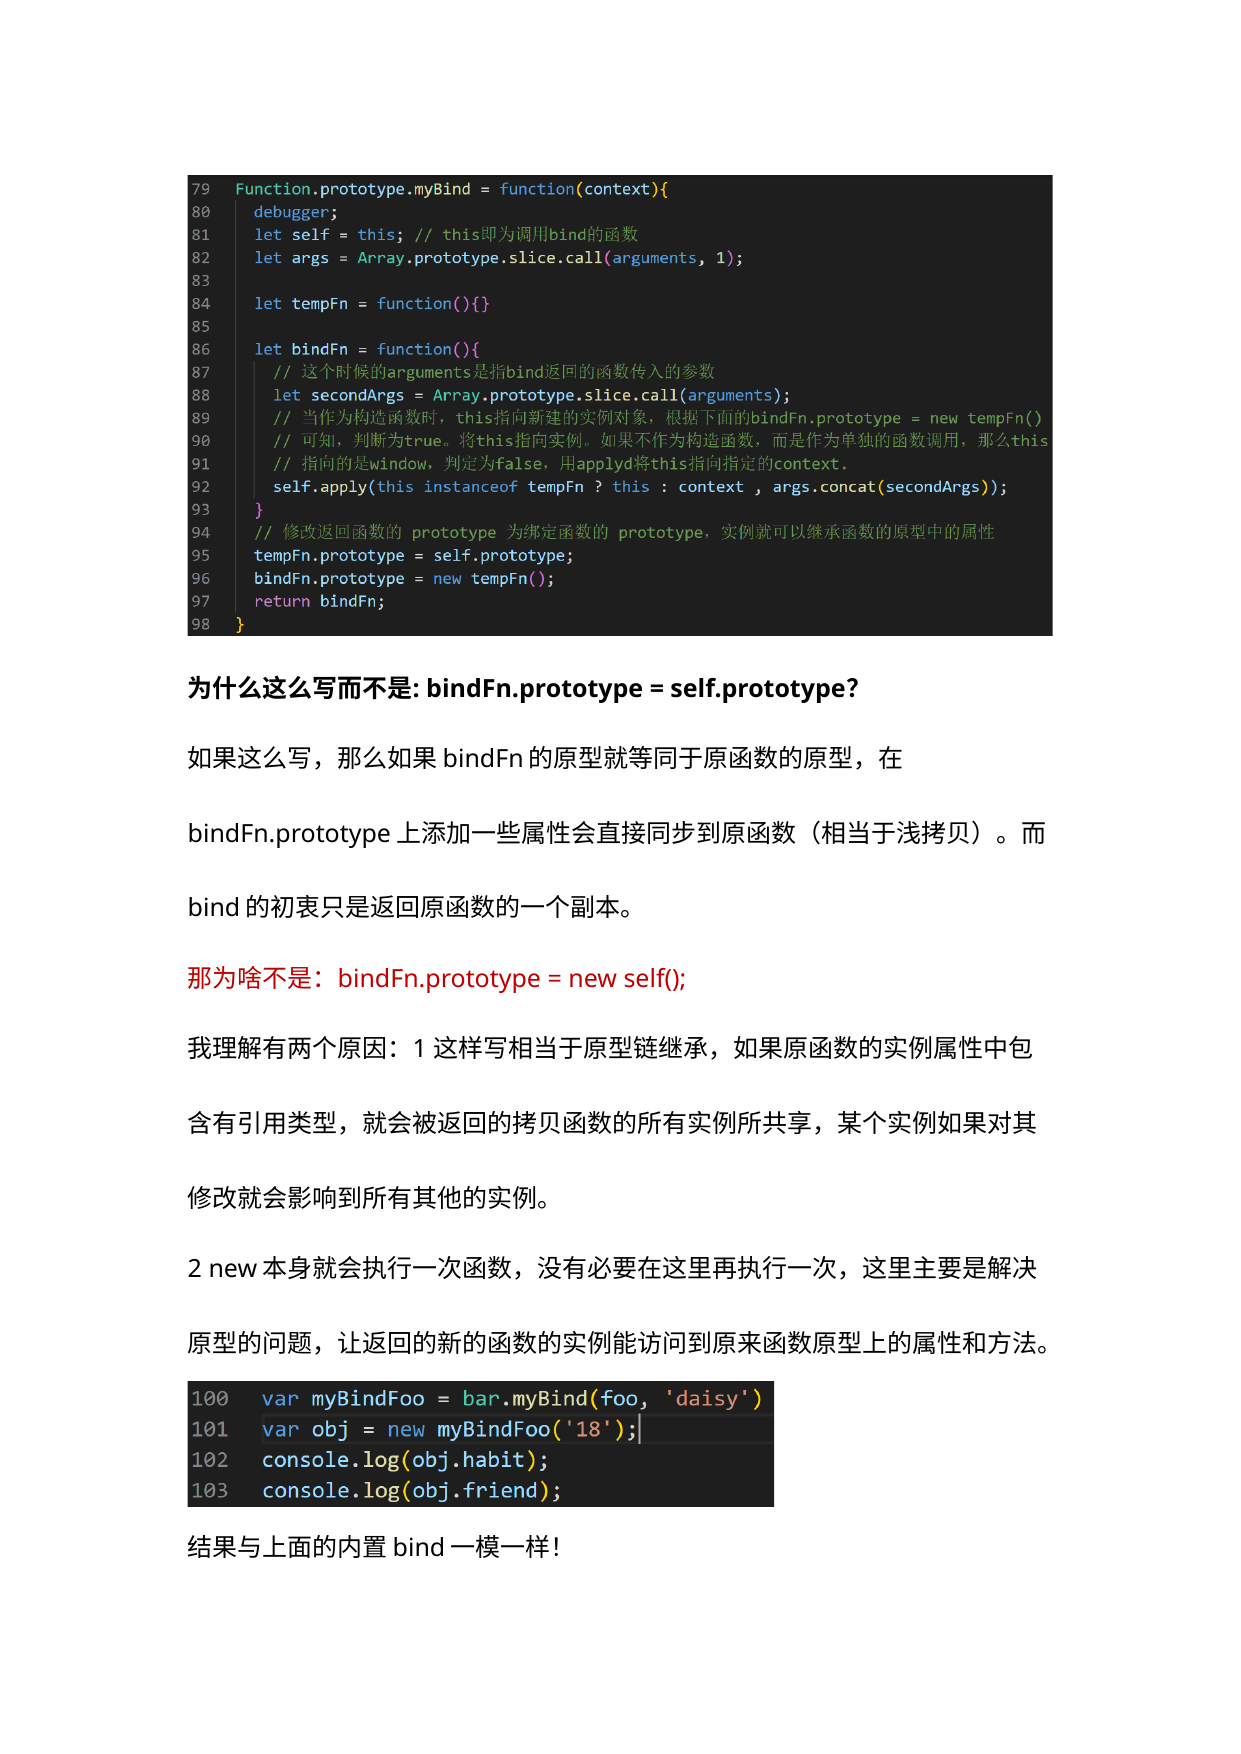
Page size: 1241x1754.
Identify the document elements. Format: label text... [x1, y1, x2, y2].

picture [187, 175, 1053, 636]
text 我理解有两个原因：1 这样写相当于原型链继承，如果原函数的实例属性中包含有引用类型，就会被返回的拷贝函数的所有实例所共享，某个实例如果对其修改就会影响到所有其他的实例。 [187, 1014, 1053, 1229]
text 2 new本身就会执行一次函数，没有必要在这里再执行一次，这里主要是解决原型的问题，让返回的新的函数的实例能访问到原来函数原型上的属性和方法。 [187, 1234, 1053, 1374]
text 如果这么写，那么如果bindFn的原型就等同于原函数的原型，在bindFn.prototype上添加一些属性会直接同步到原函数（相当于浅拷贝）。而bind的初衷只是返回原函数的一个副本。 [187, 724, 1053, 938]
text 为什么这么写而不是: bindFn.prototype = self.prototype？ [187, 654, 1053, 719]
text 结果与上面的内置bind一模一样！ [187, 1513, 1053, 1578]
text 那为啥不是：bindFn.prototype = new self(); [187, 944, 1053, 1009]
picture [187, 1381, 775, 1507]
